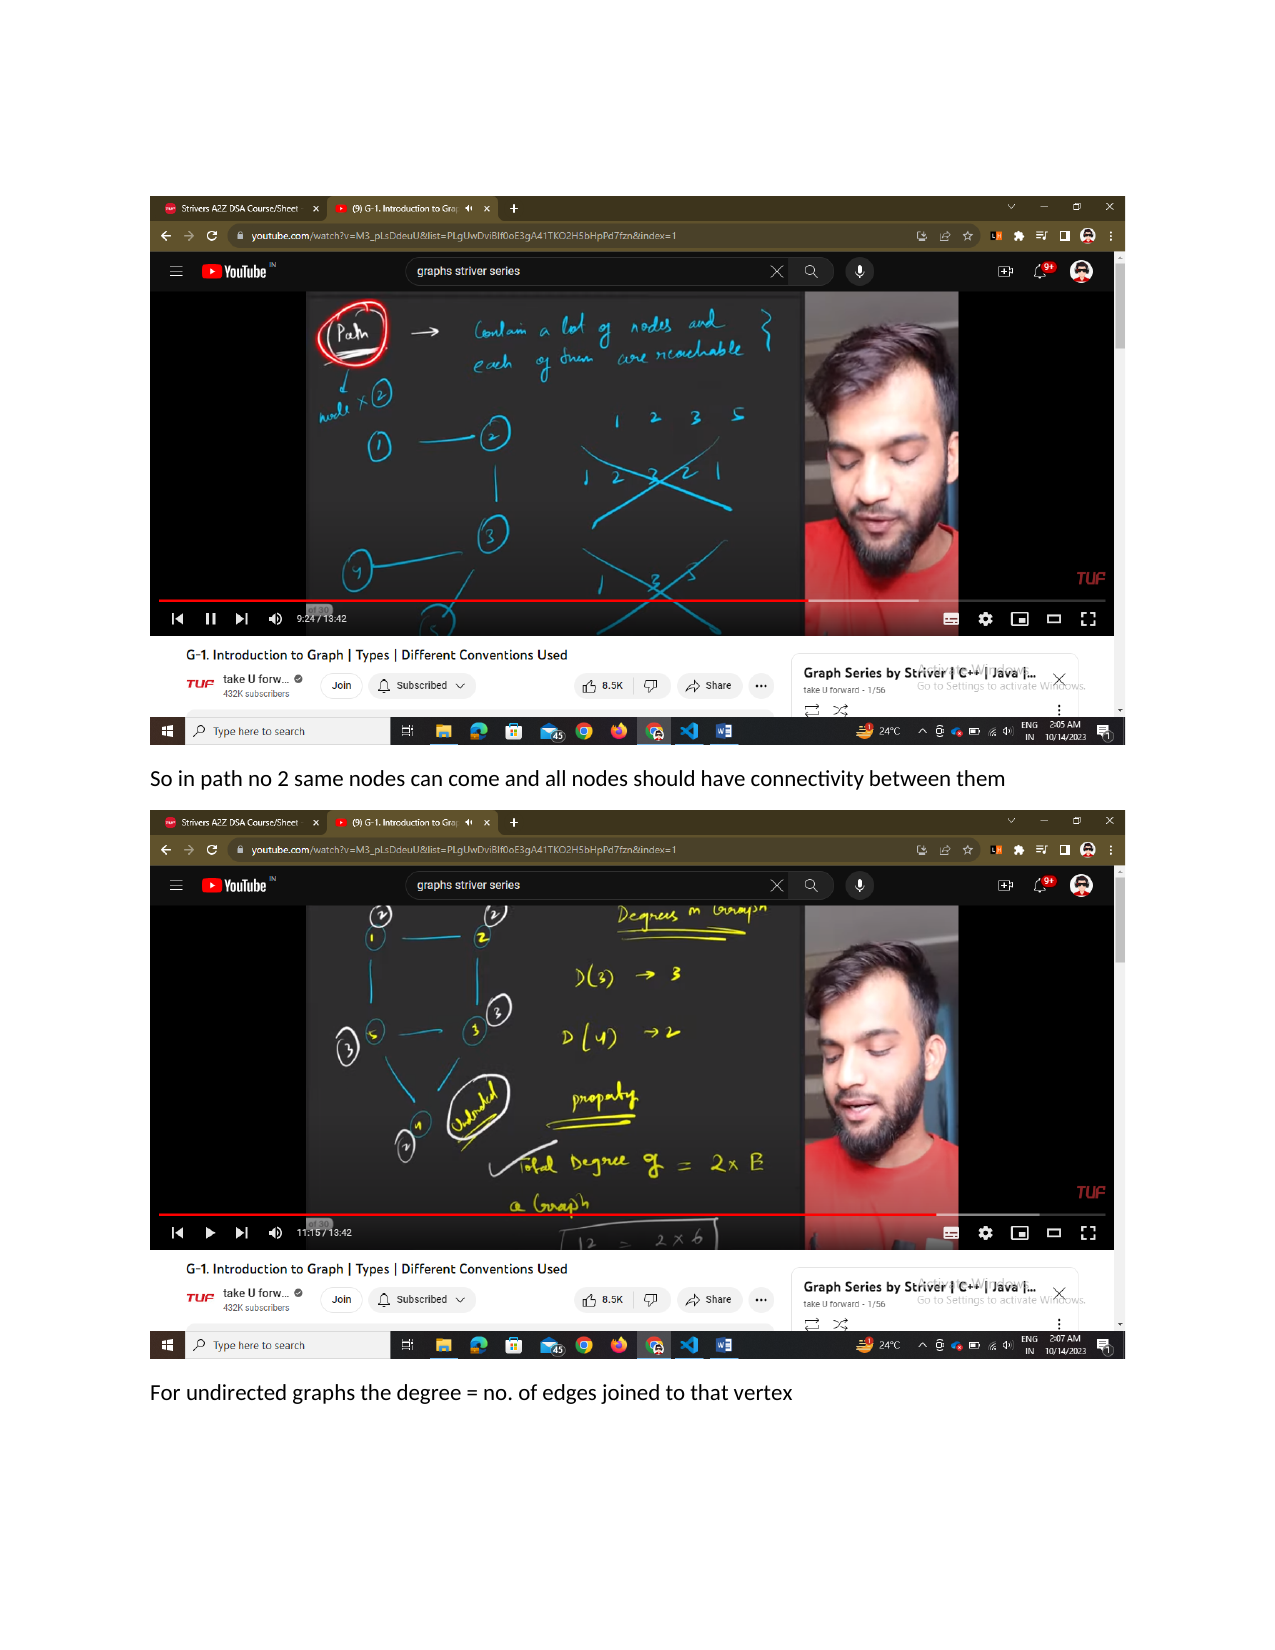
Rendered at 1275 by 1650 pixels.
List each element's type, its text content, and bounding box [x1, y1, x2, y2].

text For undirected graphs the degree = no. of edges joined to that vertex [150, 1378, 1125, 1406]
picture [150, 810, 1125, 1359]
text So in path no 2 same nodes can come and all nodes should have connectivity between them [150, 764, 1125, 792]
picture [150, 196, 1125, 745]
